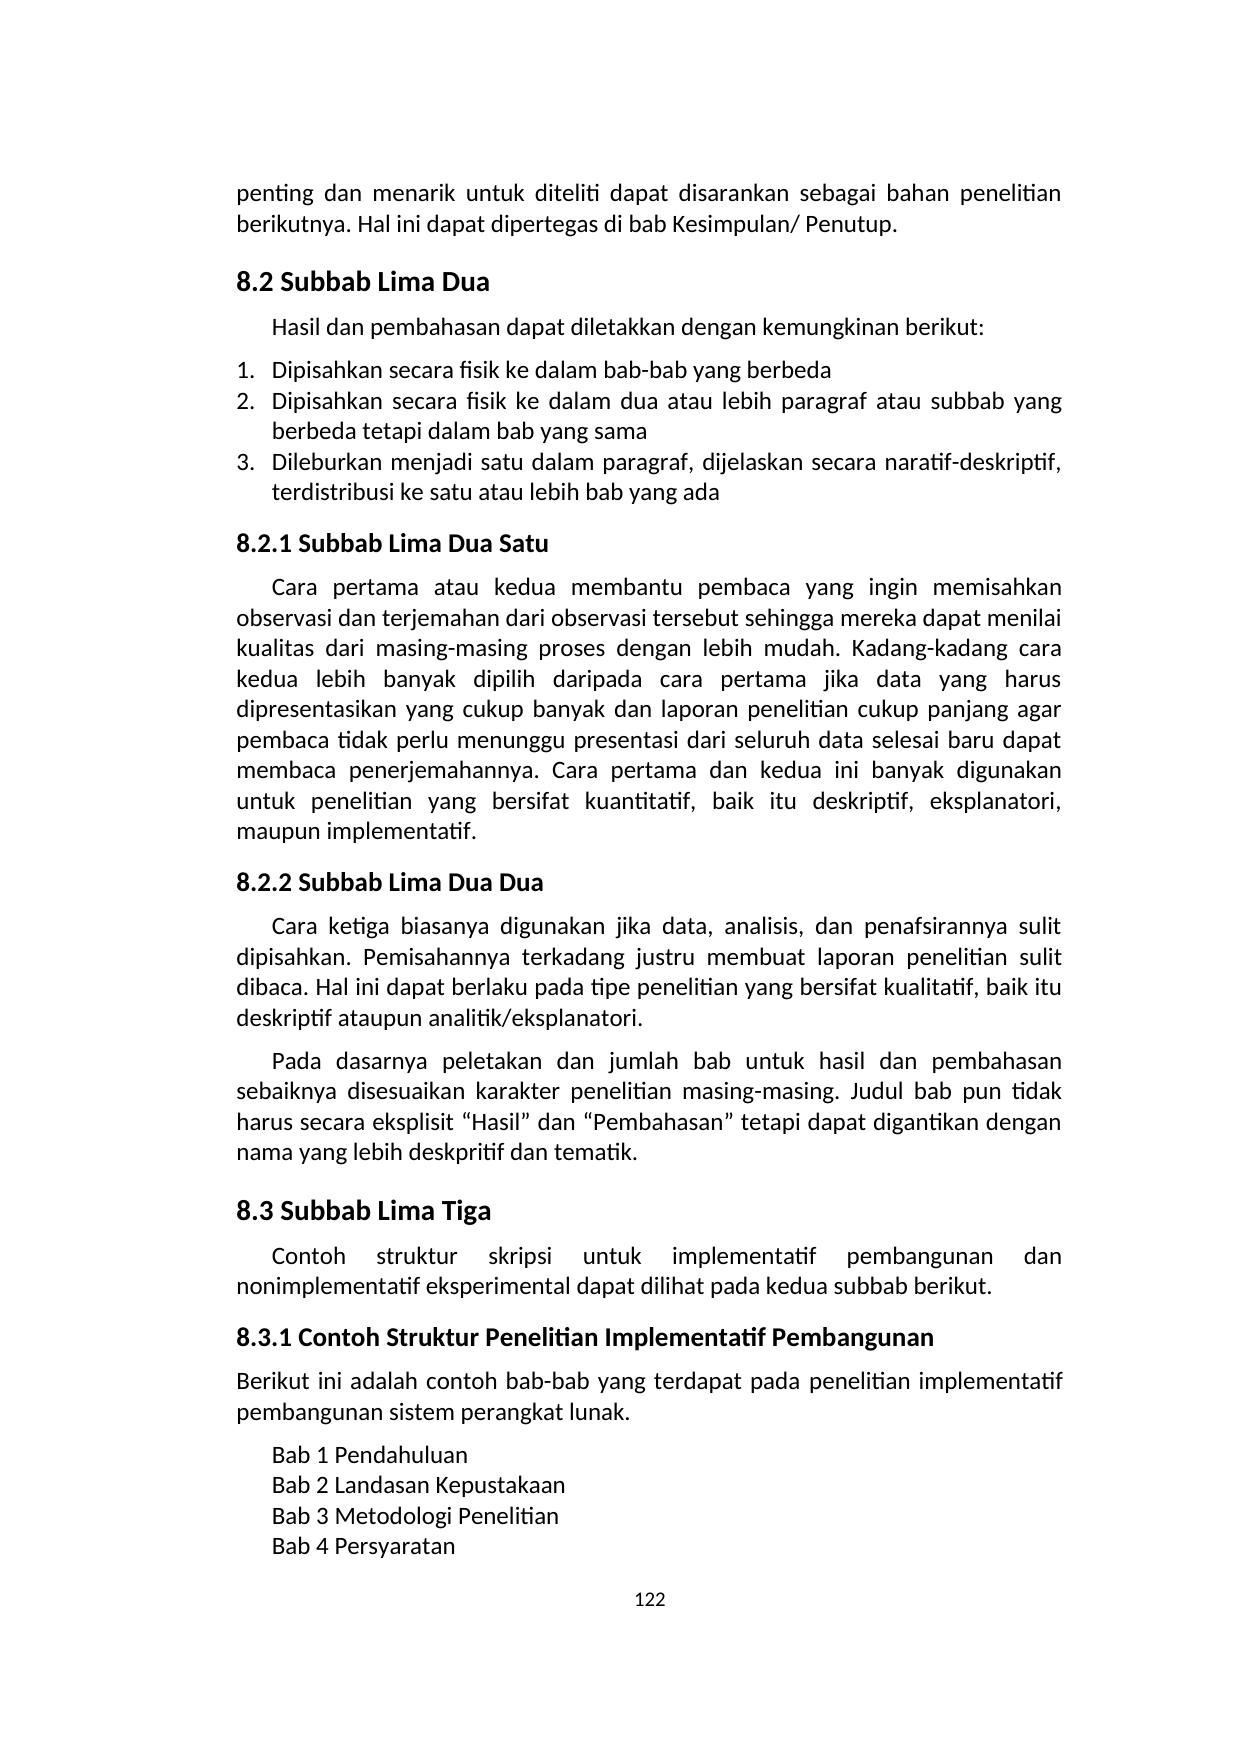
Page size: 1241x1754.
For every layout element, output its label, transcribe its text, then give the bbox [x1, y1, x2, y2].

list Dileburkan menjadi satu dalam paragraf, dijelaskan secara naratif-deskriptif, terdistribusi ke satu atau lebih bab yang ada [236, 446, 1063, 507]
text Hasil dan pembahasan dapat diletakkan dengan kemungkinan berikut: [236, 311, 1063, 342]
subtitle Subbab Lima Dua [236, 263, 1063, 299]
subtitle Subbab Lima Dua Dua [236, 865, 1063, 898]
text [236, 177, 1063, 238]
list Bab 2 Landasan Kepustakaan [272, 1469, 1063, 1500]
subtitle Contoh Struktur Penelitian Implementatif Pembangunan [236, 1320, 1063, 1353]
text Cara pertama atau kedua membantu pembaca yang ingin memisahkan observasi dan terjemahan dari observasi tersebut sehingga mereka dapat menilai kualitas dari masing-masing proses dengan lebih mudah. Kadang-kadang cara kedua lebih banyak dipilih daripada cara pertama jika data yang harus dipresentasikan yang cukup banyak dan laporan penelitian cukup panjang agar pembaca tidak perlu menunggu presentasi dari seluruh data selesai baru dapat membaca penerjemahannya. Cara pertama dan kedua ini banyak digunakan untuk penelitian yang bersifat kuantitatif, baik itu deskriptif, eksplanatori, maupun implementatif. [236, 571, 1063, 846]
text Pada dasarnya peletakan dan jumlah bab untuk hasil dan pembahasan sebaiknya disesuaikan karakter penelitian masing-masing. Judul bab pun tidak harus secara eksplisit “Hasil” dan “Pembahasan” tetapi dapat digantikan dengan nama yang lebih deskpritif dan tematik. [236, 1045, 1063, 1167]
text Cara ketiga biasanya digunakan jika data, analisis, dan penafsirannya sulit dipisahkan. Pemisahannya terkadang justru membuat laporan penelitian sulit dibaca. Hal ini dapat berlaku pada tipe penelitian yang bersifat kualitatif, baik itu deskriptif ataupun analitik/eksplanatori. [236, 910, 1063, 1032]
text Contoh struktur skripsi untuk implementatif pembangunan dan nonimplementatif eksperimental dapat dilihat pada kedua subbab berikut. [236, 1240, 1063, 1301]
text Berikut ini adalah contoh bab-bab yang terdapat pada penelitian implementatif pembangunan sistem perangkat lunak. [236, 1365, 1063, 1426]
list Dipisahkan secara fisik ke dalam bab-bab yang berbeda [236, 354, 1063, 385]
list Bab 1 Pendahuluan [272, 1439, 1063, 1469]
subtitle Subbab Lima Dua Satu [236, 526, 1063, 559]
subtitle Subbab Lima Tiga [236, 1192, 1063, 1227]
list Bab 3 Metodologi Penelitian [272, 1500, 1063, 1530]
list Bab 4 Persyaratan [272, 1530, 1063, 1561]
list Dipisahkan secara fisik ke dalam dua atau lebih paragraf atau subbab yang berbeda tetapi dalam bab yang sama [236, 385, 1063, 446]
